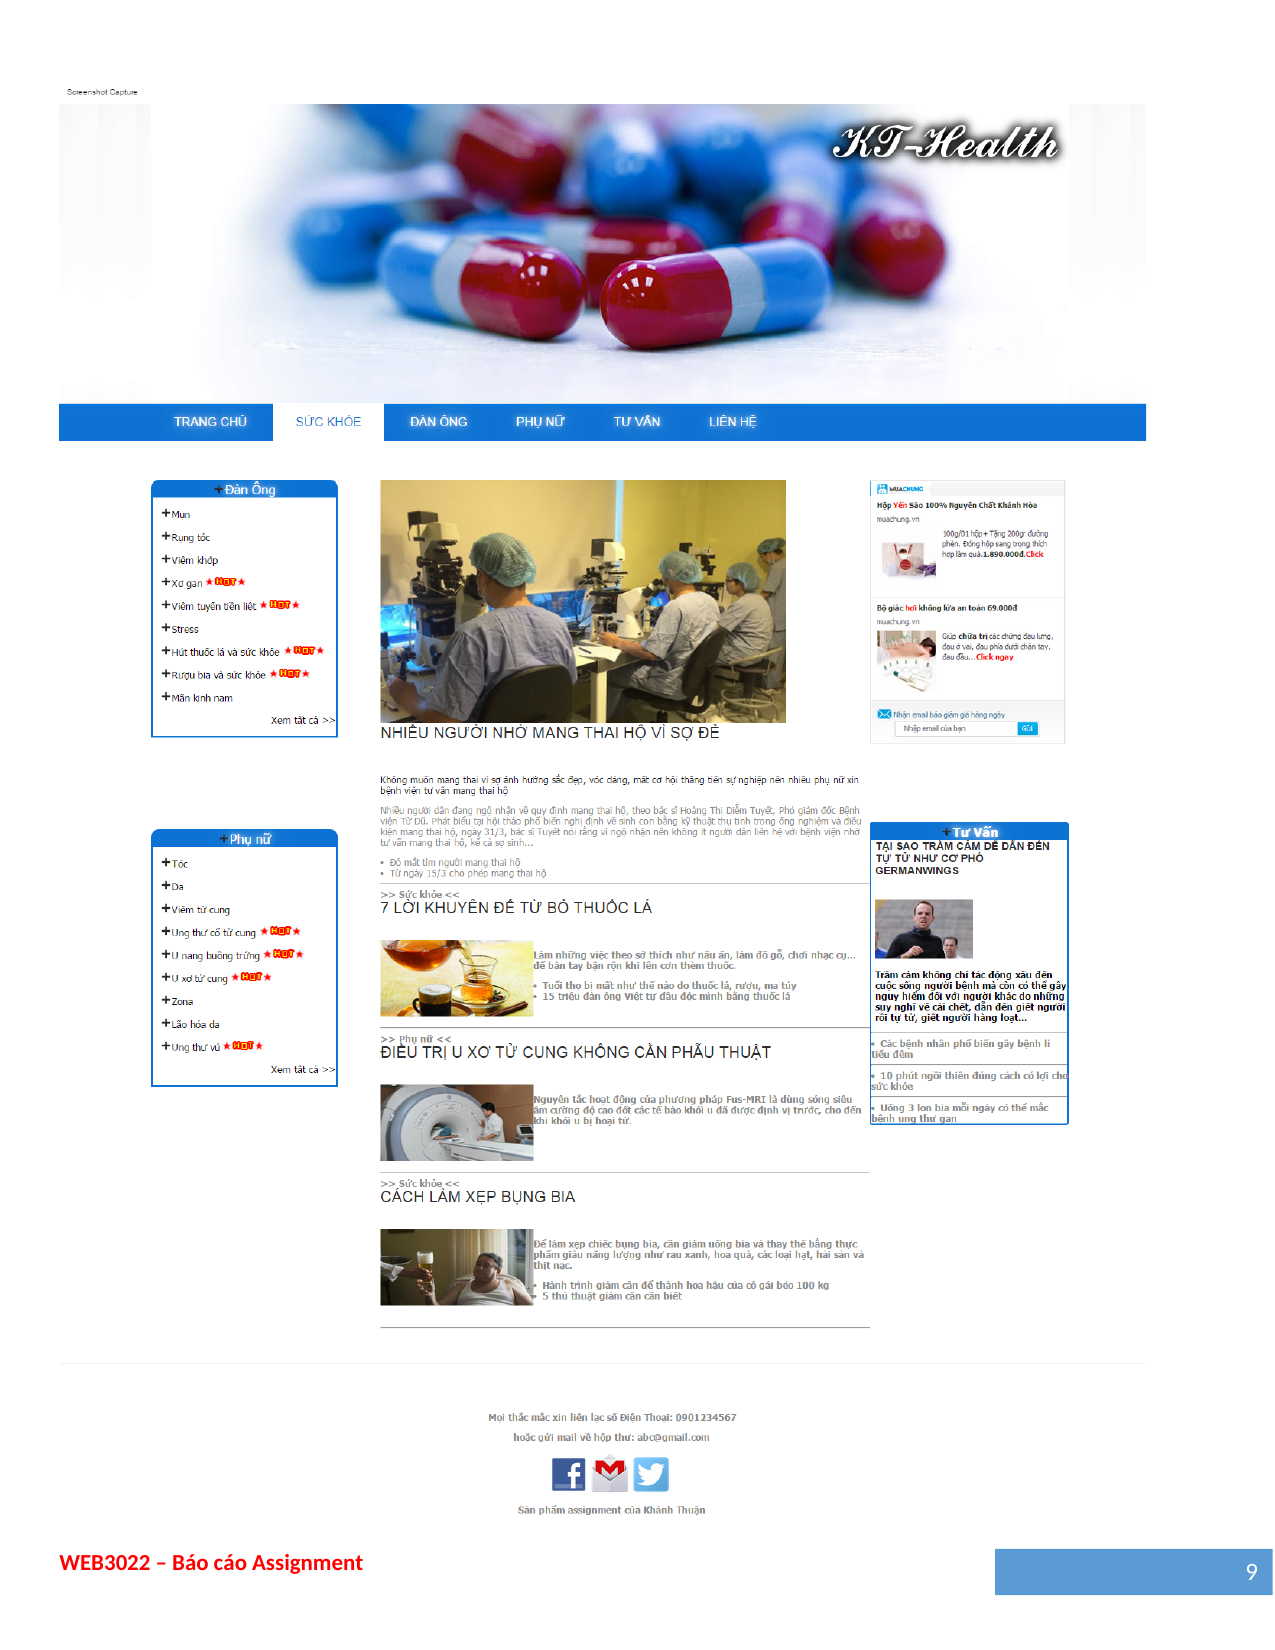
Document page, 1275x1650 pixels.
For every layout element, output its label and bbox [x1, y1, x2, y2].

picture [59, 88, 1147, 1549]
